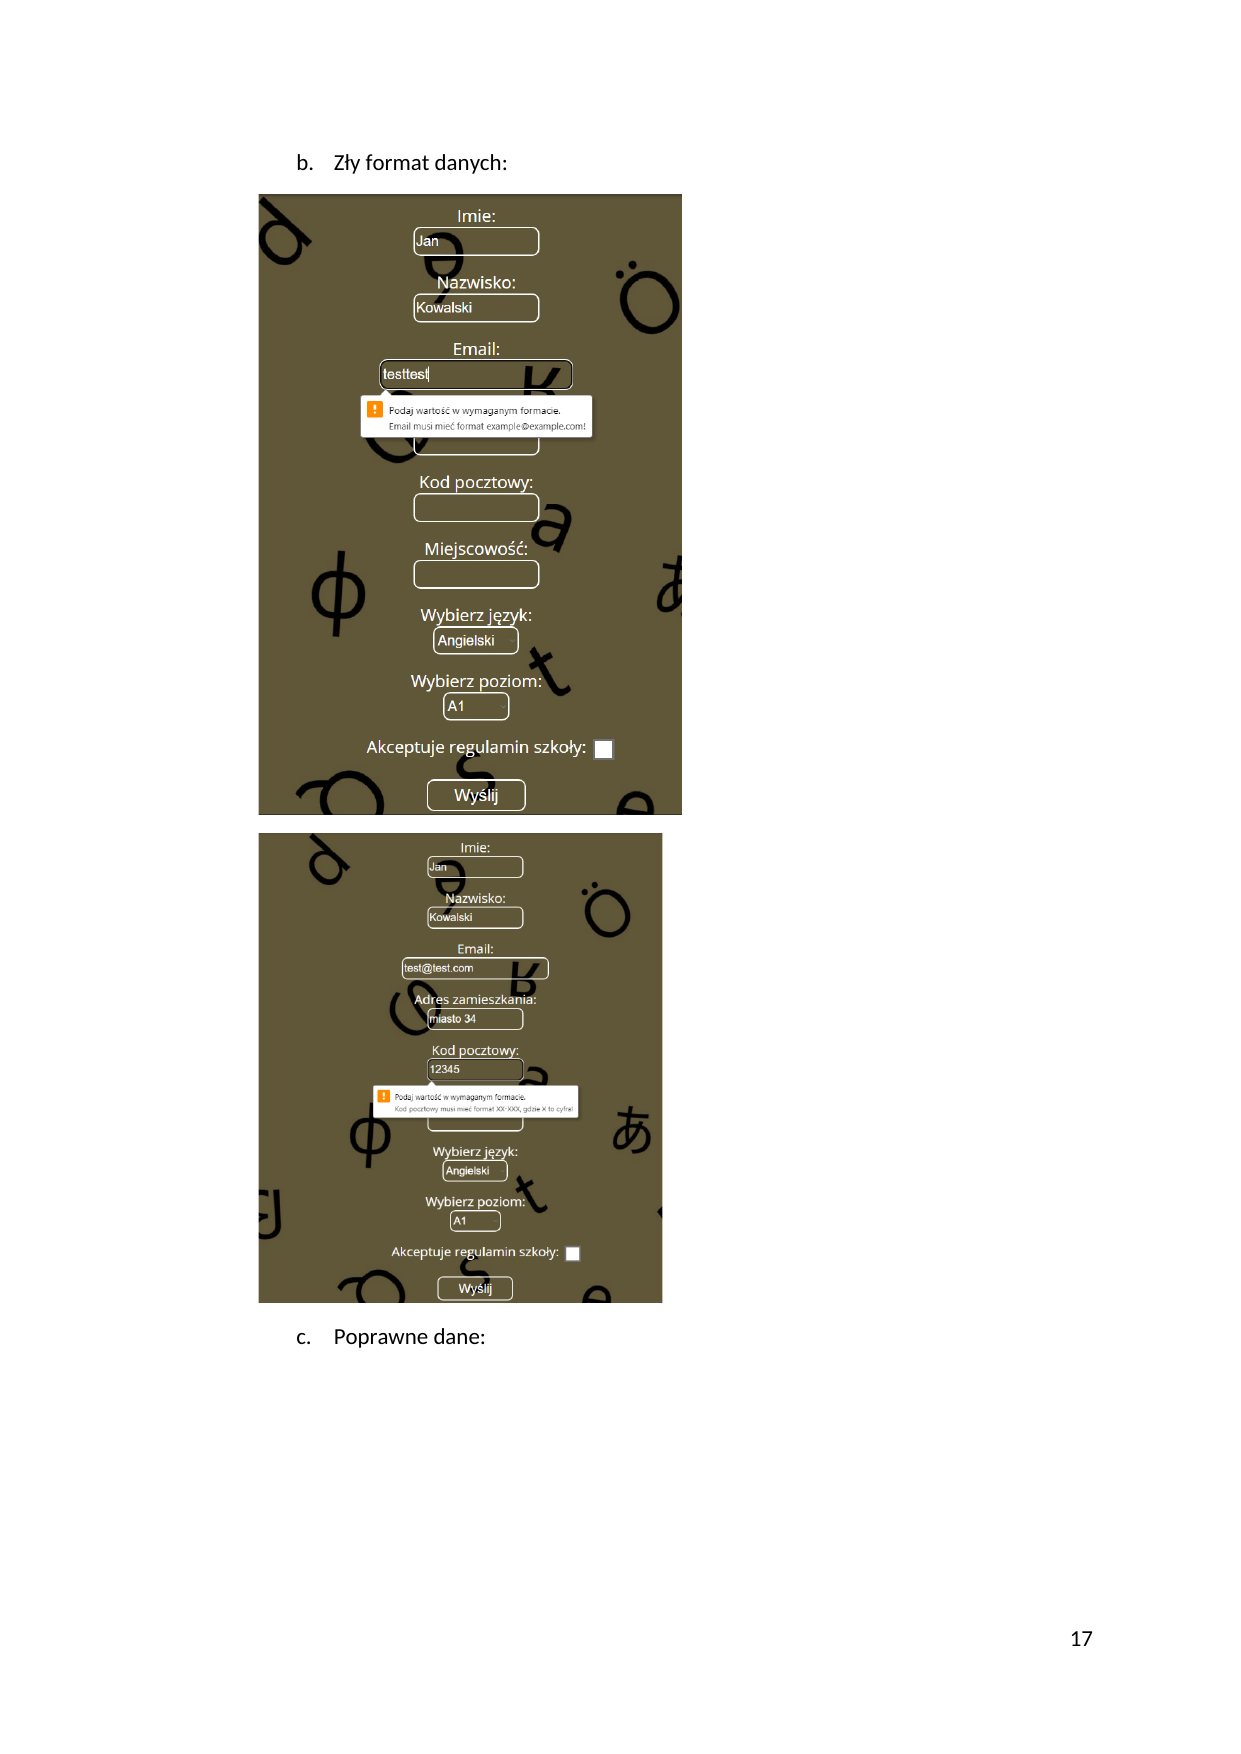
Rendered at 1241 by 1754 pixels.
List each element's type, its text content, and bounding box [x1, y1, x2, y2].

picture [258, 833, 663, 1303]
list Poprawne dane: [296, 1322, 1093, 1350]
list Zły format danych: [296, 148, 1093, 176]
picture [258, 194, 682, 815]
